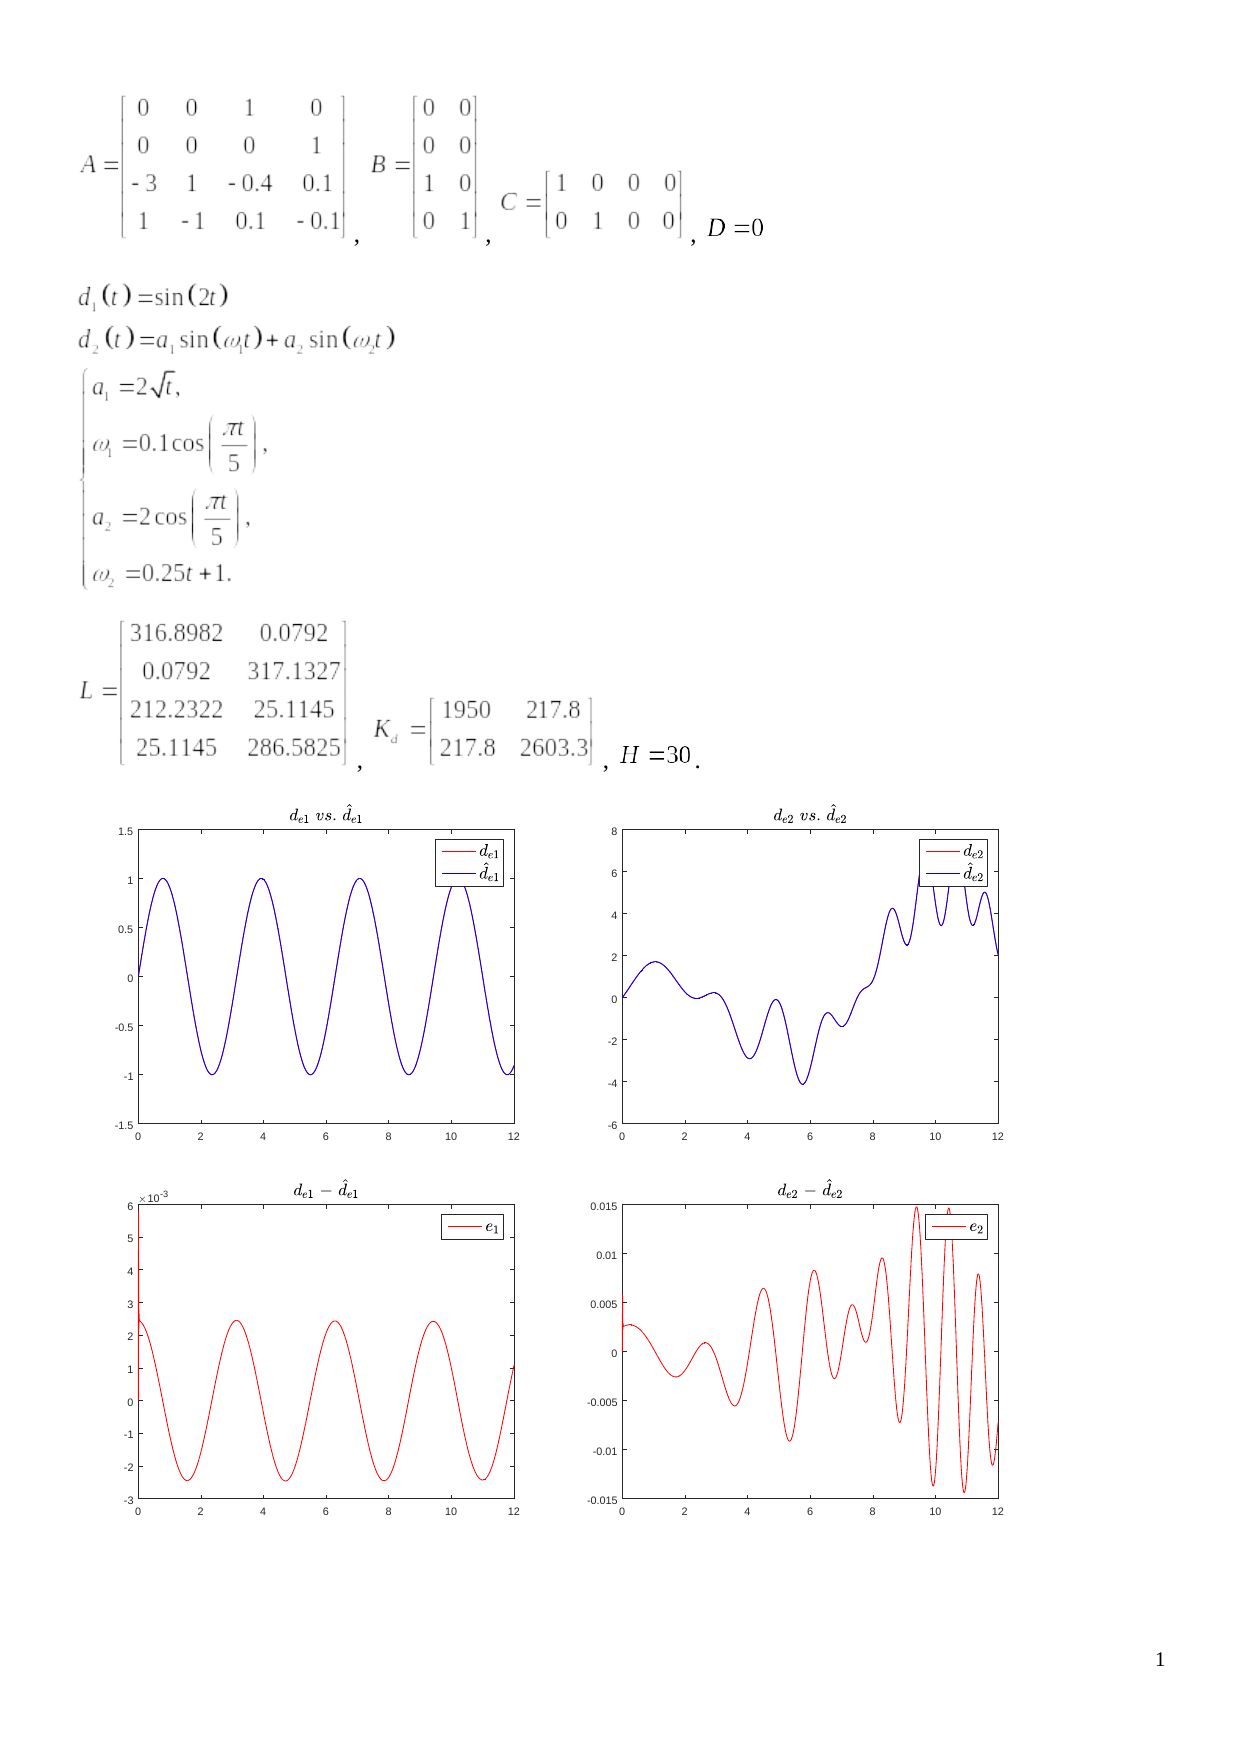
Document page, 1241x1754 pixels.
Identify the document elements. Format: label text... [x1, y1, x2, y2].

text , , . [75, 617, 1165, 774]
text , , , [75, 92, 1165, 279]
